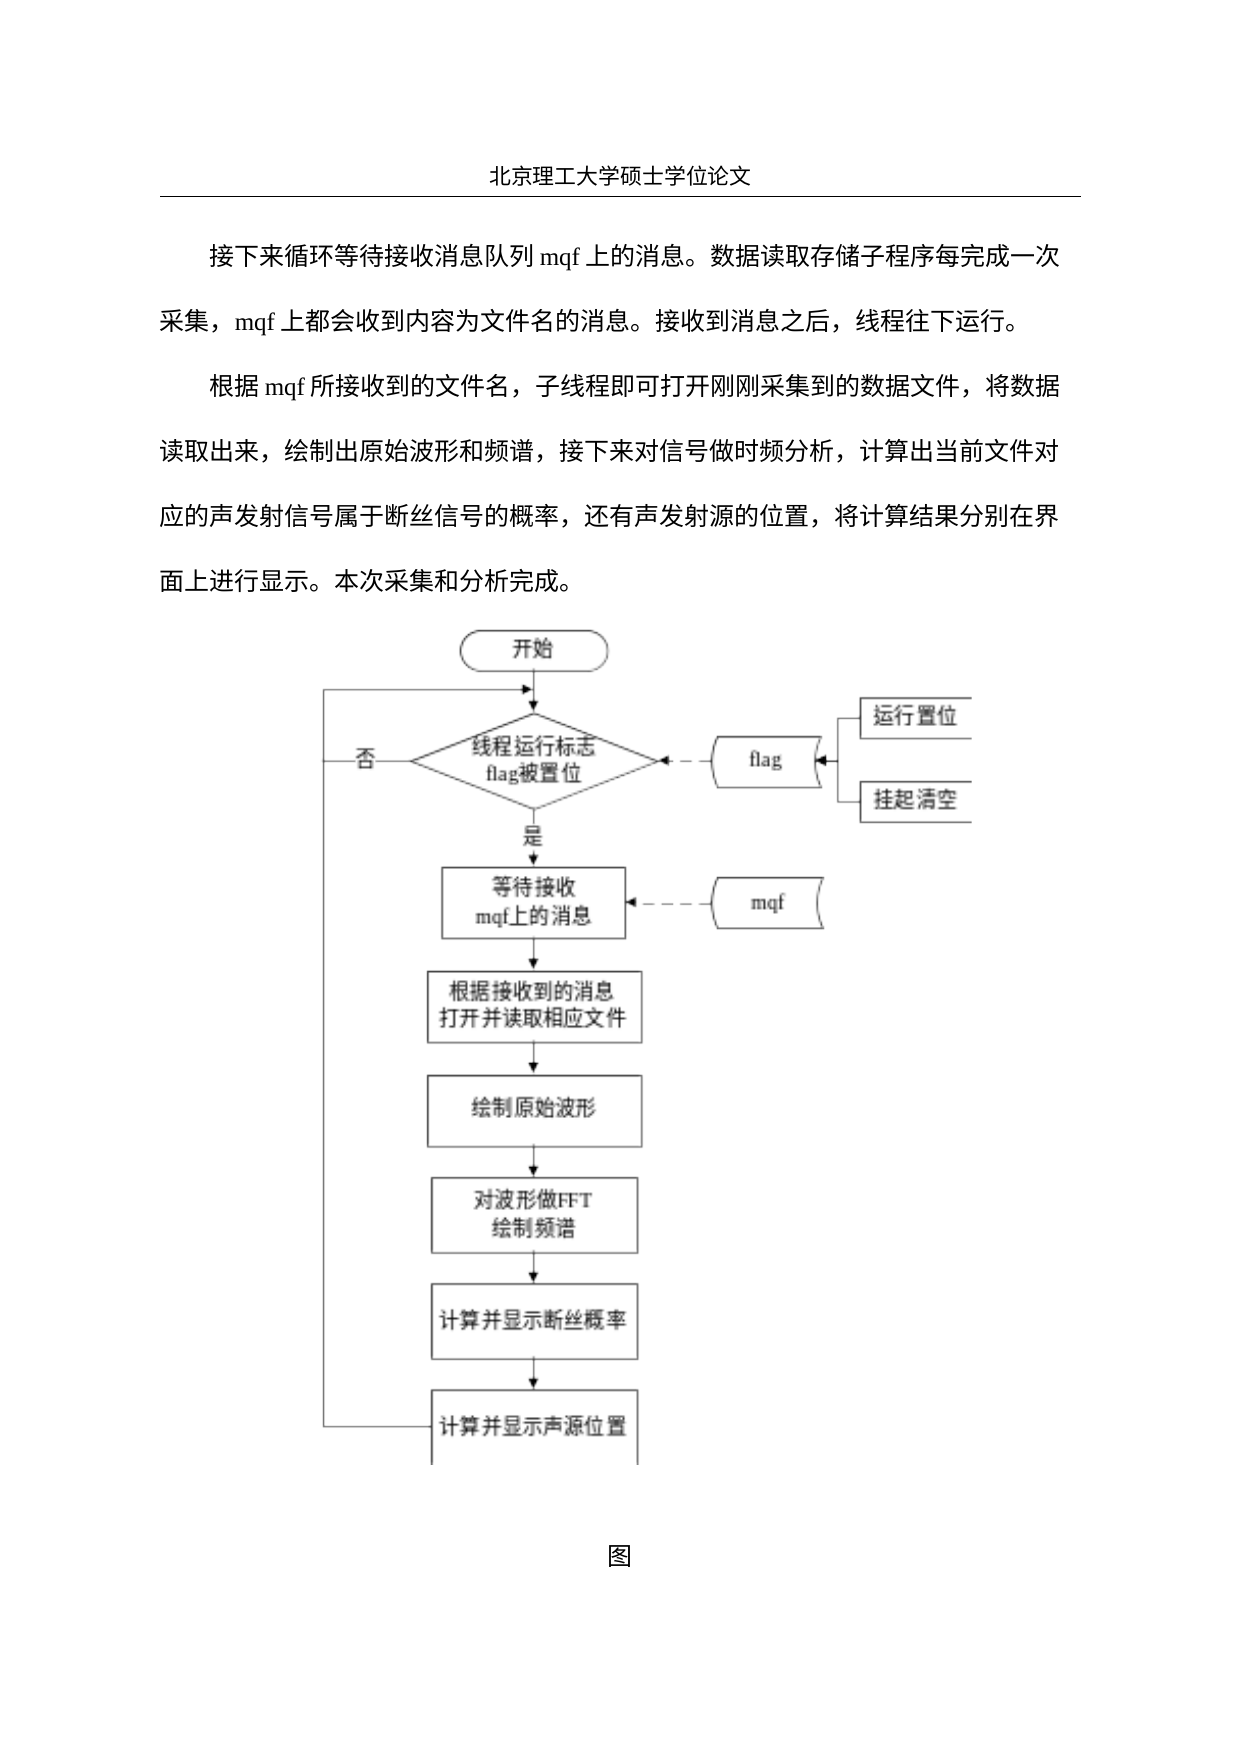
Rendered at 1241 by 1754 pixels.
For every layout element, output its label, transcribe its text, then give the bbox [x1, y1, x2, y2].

text 接下来循环等待接收消息队列mqf上的消息。数据读取存储子程序每完成一次采集，mqf上都会收到内容为文件名的消息。接收到消息之后，线程往下运行。 [159, 222, 1081, 352]
text 根据mqf所接收到的文件名，子线程即可打开刚刚采集到的数据文件，将数据读取出来，绘制出原始波形和频谱，接下来对信号做时频分析，计算出当前文件对应的声发射信号属于断丝信号的概率，还有声发射源的位置，将计算结果分别在界面上进行显示。本次采集和分析完成。 [159, 352, 1081, 612]
text 图 [159, 1522, 1081, 1587]
